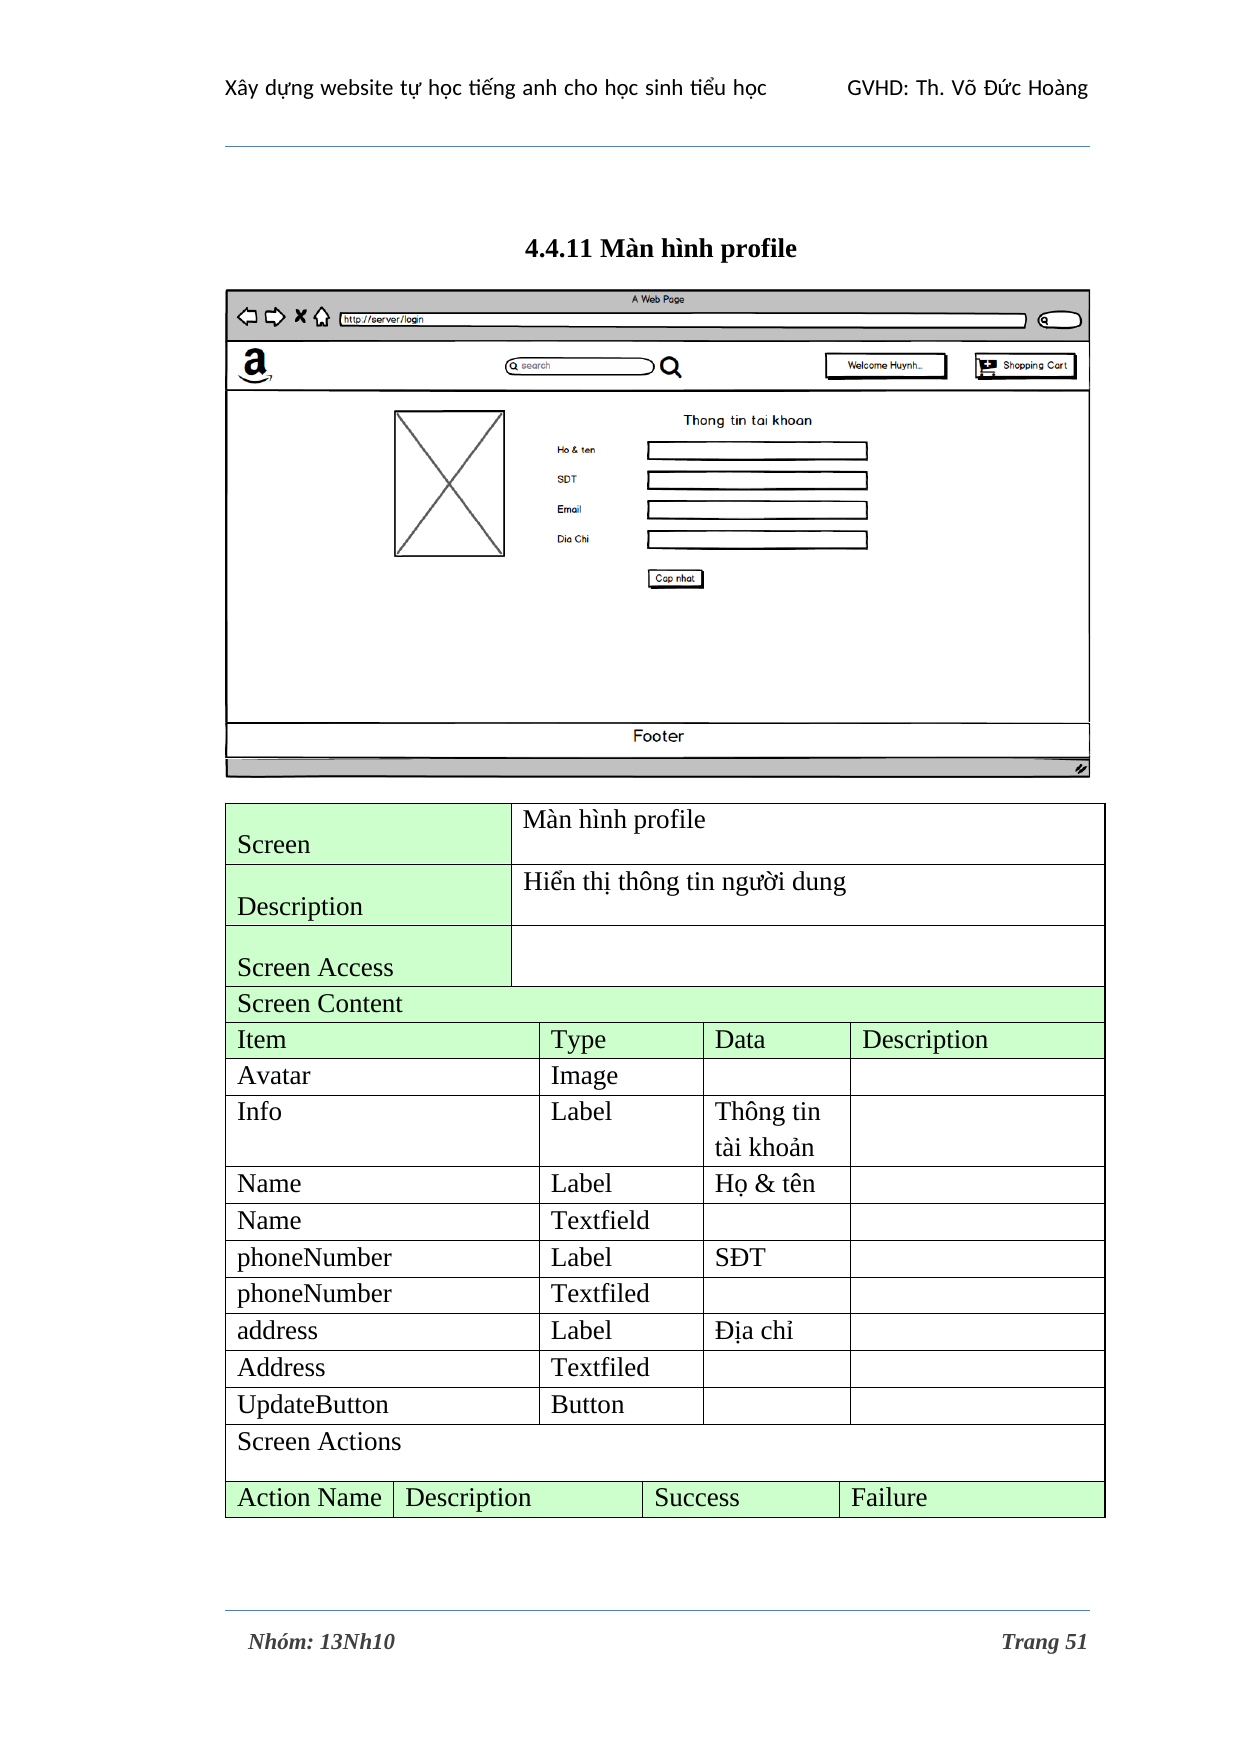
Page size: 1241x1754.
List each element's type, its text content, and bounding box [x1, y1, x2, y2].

table_cell Failure [840, 1482, 1104, 1517]
table_cell Label [540, 1241, 703, 1277]
table_cell [851, 1278, 1104, 1313]
table_cell Label [540, 1096, 703, 1166]
table_cell Label [540, 1314, 703, 1350]
table_cell [851, 1167, 1104, 1203]
table_cell Hiển thị thông tin người dung [512, 865, 1104, 924]
table_cell [851, 1096, 1104, 1166]
table_cell [851, 1204, 1104, 1240]
table_cell Screen Content [226, 987, 1104, 1022]
table_cell [512, 926, 1104, 986]
table_cell Description [851, 1023, 1104, 1058]
list Màn hình profile [525, 233, 1087, 264]
table_cell phoneNumber [226, 1241, 539, 1277]
table_cell [704, 1351, 850, 1387]
picture [225, 289, 1091, 778]
table_header Screen [226, 804, 511, 863]
table_cell Thông tin tài khoản [704, 1096, 850, 1166]
table_cell SĐT [704, 1241, 850, 1277]
table_cell Description [394, 1482, 642, 1517]
table_cell Name [226, 1167, 539, 1203]
table_cell Họ & tên [704, 1167, 850, 1203]
table_cell [851, 1388, 1104, 1424]
table_header Màn hình profile [512, 804, 1104, 863]
table_cell Item [226, 1023, 539, 1058]
table_cell Địa chỉ [704, 1314, 850, 1350]
table_cell Textfield [540, 1204, 703, 1240]
table_cell Type [540, 1023, 703, 1058]
table_cell UpdateButton [226, 1388, 539, 1424]
table_cell [851, 1059, 1104, 1094]
table_cell Textfiled [540, 1278, 703, 1313]
table_cell Label [540, 1167, 703, 1203]
table_cell [851, 1351, 1104, 1387]
table_cell address [226, 1314, 539, 1350]
table_cell Button [540, 1388, 703, 1424]
table_cell Screen Actions [226, 1425, 1104, 1481]
table_cell phoneNumber [226, 1278, 539, 1313]
table_cell [704, 1278, 850, 1313]
table_cell Name [226, 1204, 539, 1240]
table_cell [704, 1059, 850, 1094]
table_cell Action Name [226, 1482, 393, 1517]
table_cell Image [540, 1059, 703, 1094]
table_cell Info [226, 1096, 539, 1166]
table_cell Textfiled [540, 1351, 703, 1387]
table_cell [851, 1241, 1104, 1277]
table_cell Screen Access [226, 926, 511, 986]
table_cell [704, 1388, 850, 1424]
table_cell Avatar [226, 1059, 539, 1094]
table_cell [851, 1314, 1104, 1350]
table_cell Data [704, 1023, 850, 1058]
table_cell [704, 1204, 850, 1240]
table_cell Description [226, 865, 511, 924]
table_cell Success [643, 1482, 839, 1517]
table_cell Address [226, 1351, 539, 1387]
